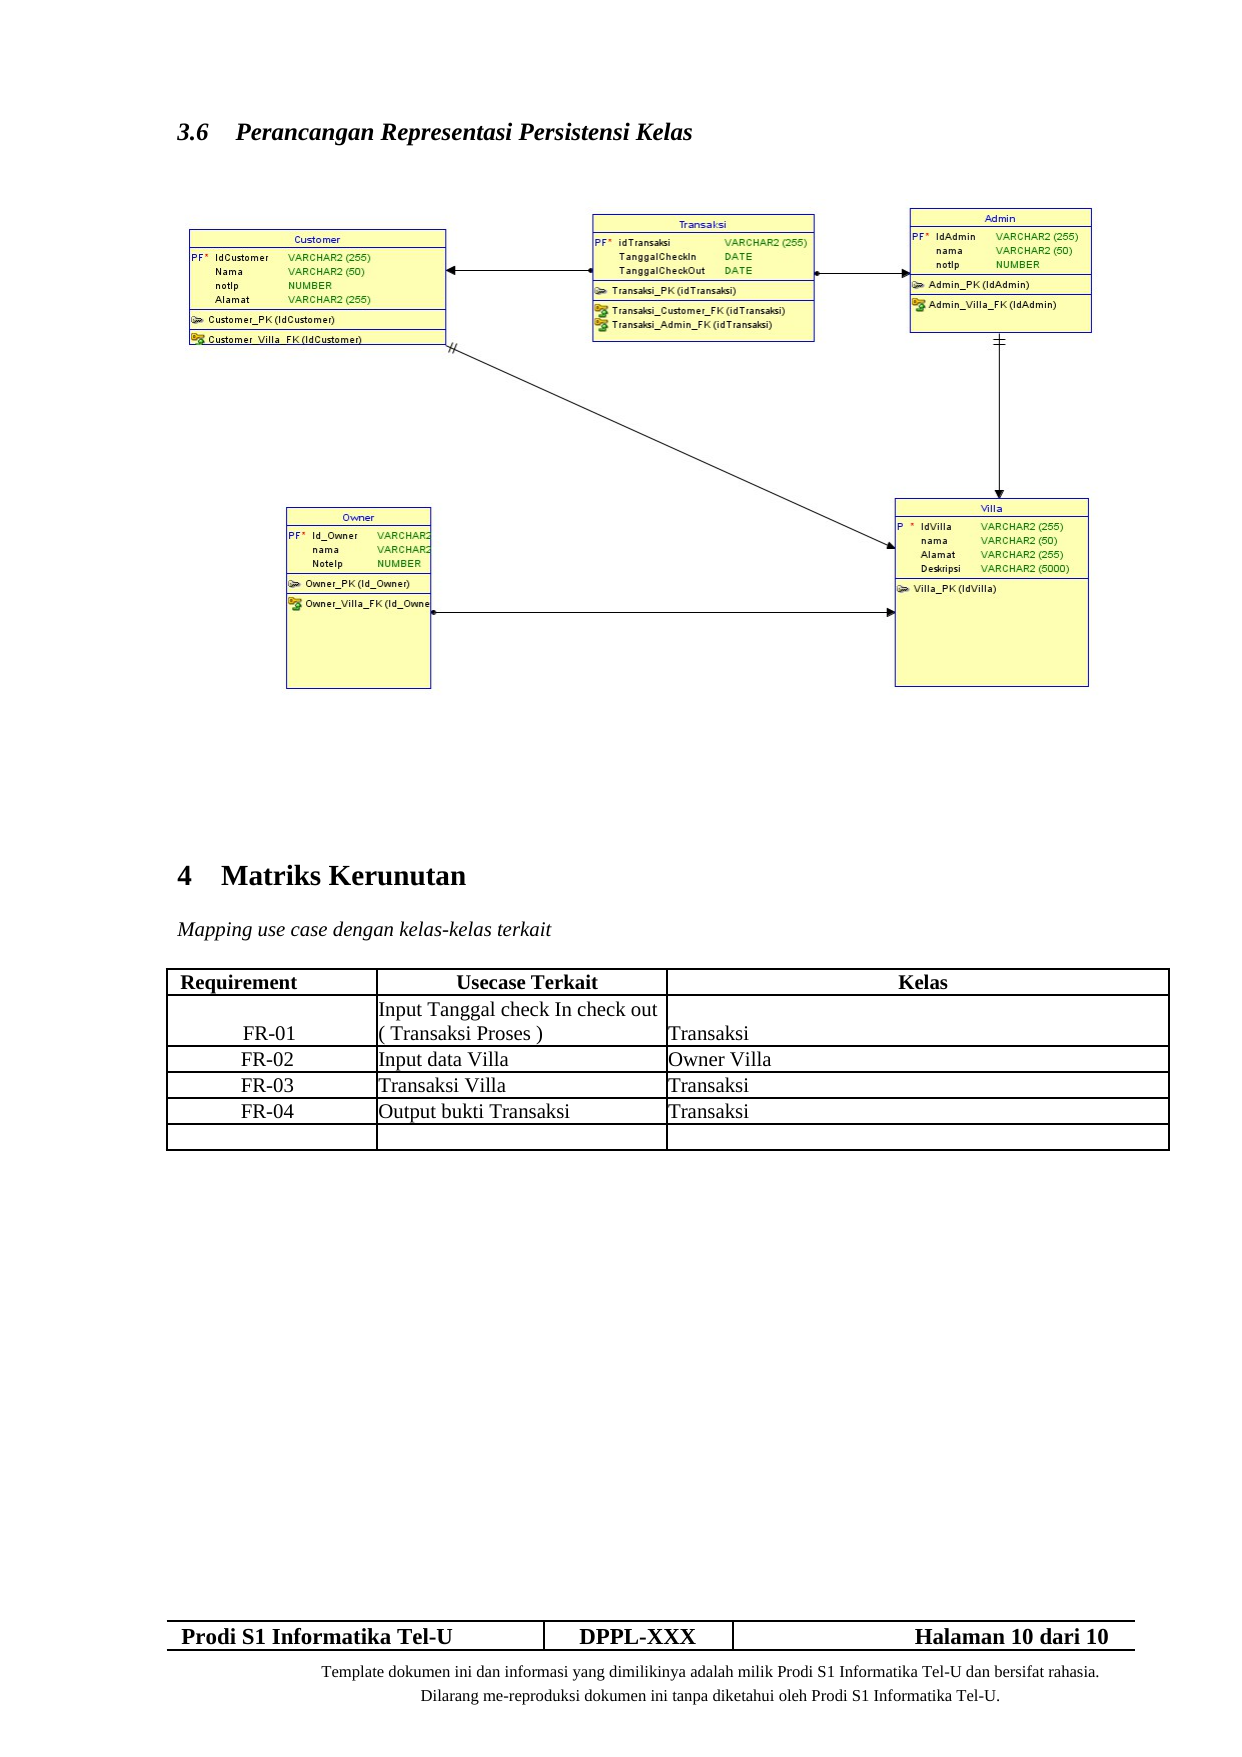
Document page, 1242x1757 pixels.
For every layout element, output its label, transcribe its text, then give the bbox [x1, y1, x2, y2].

table_cell Transaksi [668, 1073, 1168, 1097]
table_cell [668, 1125, 1168, 1149]
picture [169, 199, 1156, 739]
text 4 Matriks Kerunutan [177, 858, 1135, 891]
table_cell Transaksi [668, 1099, 1168, 1123]
table_header Requirement [168, 970, 376, 994]
table_cell [378, 1125, 666, 1149]
table_cell Input data Villa [378, 1047, 666, 1071]
table_cell Transaksi [668, 996, 1168, 1044]
table_cell Input Tanggal check In check out ( Transaksi Proses ) [378, 996, 666, 1044]
table_cell [168, 1125, 376, 1149]
text Mapping use case dengan kelas-kelas terkait [177, 917, 1135, 941]
table_cell FR-02 [168, 1047, 376, 1071]
table_cell FR-01 [168, 996, 376, 1044]
table_cell FR-03 [168, 1073, 376, 1097]
table_header Halaman 10 dari 10 [734, 1622, 1135, 1649]
text Template dokumen ini dan informasi yang dimilikinya adalah milik Prodi S1 Informatika Tel-U dan bersifat rahasia. Dilarang me-reproduksi dokumen ini tanpa diketahui oleh Prodi S1 Informatika Tel-U. [317, 1662, 1104, 1705]
table_header Usecase Terkait [378, 970, 666, 994]
table_cell FR-04 [168, 1099, 376, 1123]
table_cell Transaksi Villa [378, 1073, 666, 1097]
table_header DPPL-XXX [545, 1622, 732, 1649]
table_cell Output bukti Transaksi [378, 1099, 666, 1123]
table_header Kelas [668, 970, 1168, 994]
table_cell Owner Villa [668, 1047, 1168, 1071]
table_header Prodi S1 Informatika Tel-U [167, 1622, 543, 1649]
text 3.6 Perancangan Representasi Persistensi Kelas [177, 117, 1135, 145]
